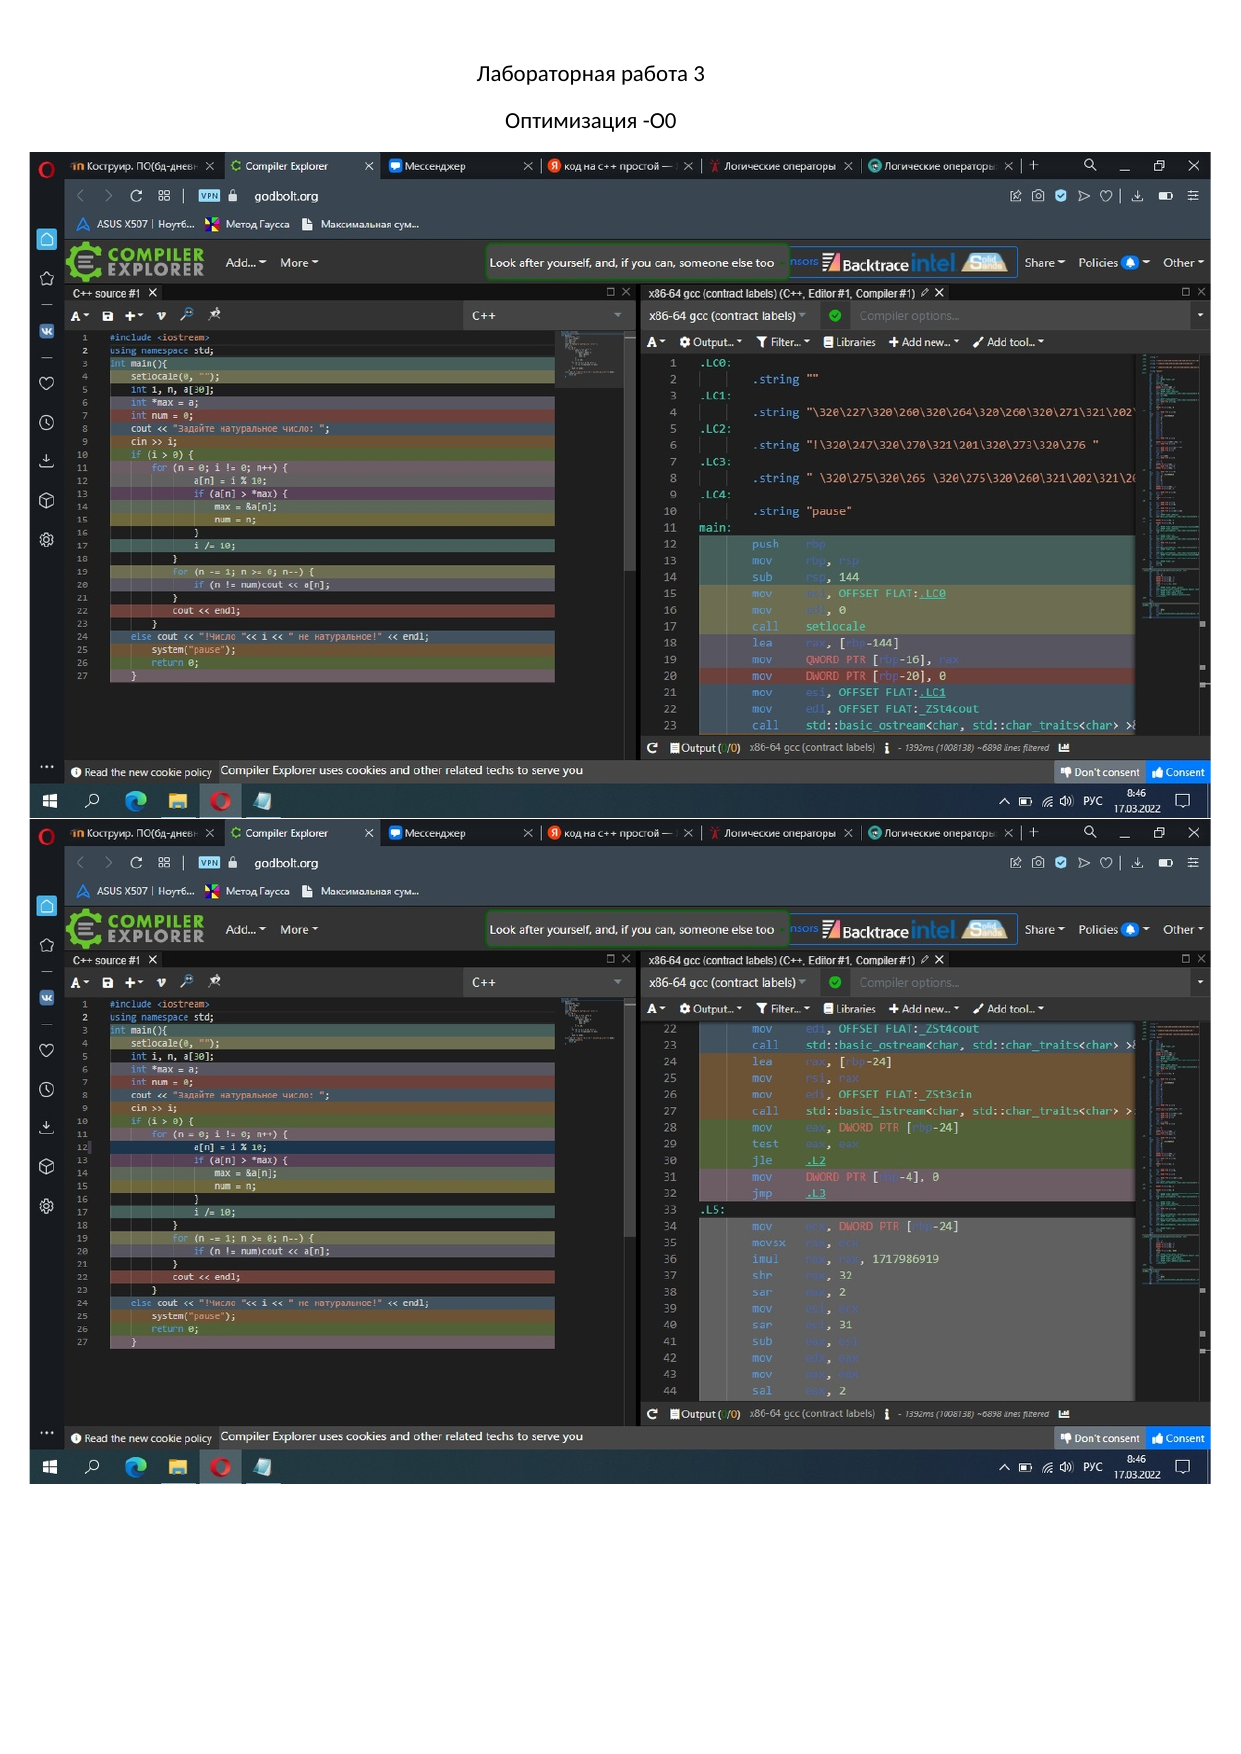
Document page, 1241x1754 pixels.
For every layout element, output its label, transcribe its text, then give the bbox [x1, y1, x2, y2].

text Оптимизация -О0 [29, 106, 1152, 134]
picture [29, 819, 1211, 1484]
picture [29, 152, 1211, 818]
text Лабораторная работа 3 [29, 59, 1152, 87]
